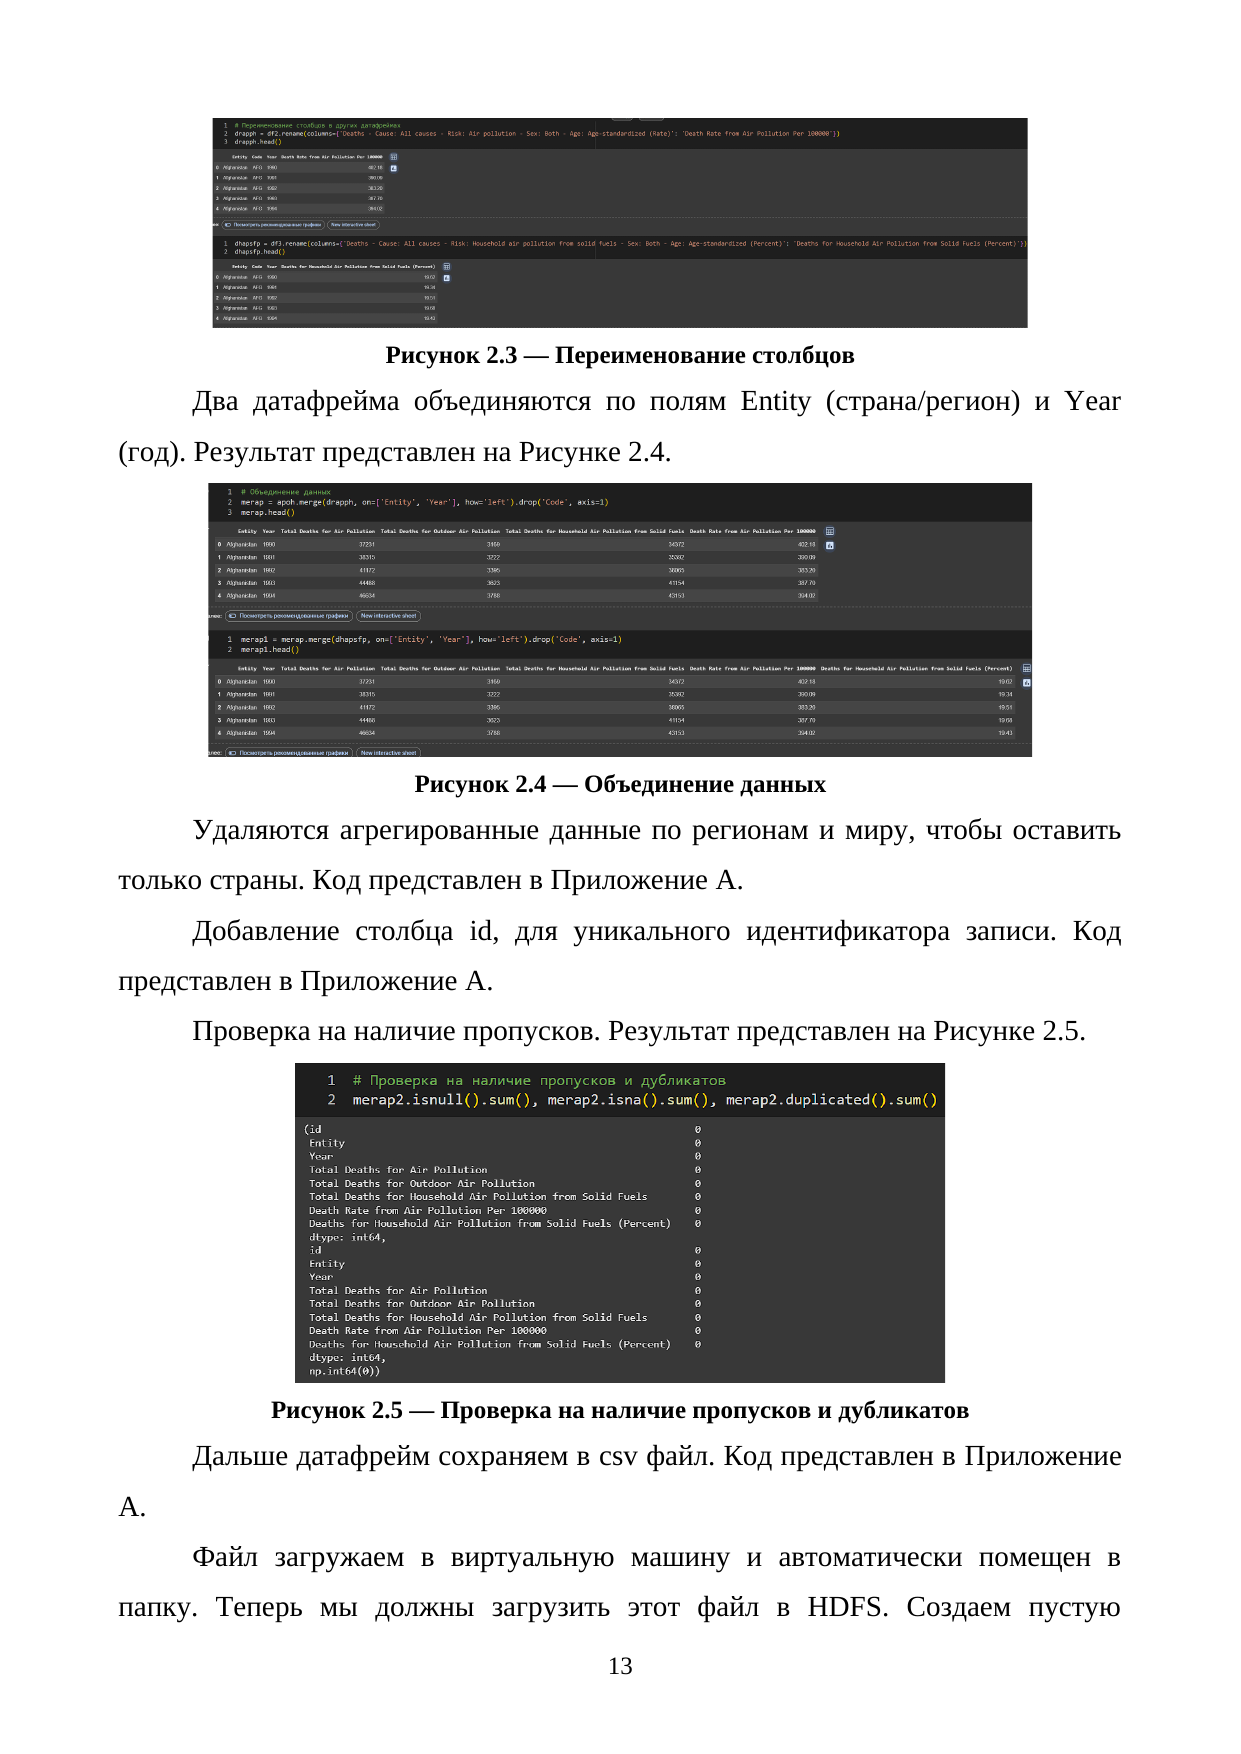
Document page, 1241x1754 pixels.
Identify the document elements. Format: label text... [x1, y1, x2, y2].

text Проверка на наличие пропусков. Результат представлен на Рисунке 2.5. [118, 1013, 1122, 1047]
text Два датафрейма объединяются по полям Entity (страна/регион) и Year (год). Результат представлен на Рисунке 2.4. [118, 383, 1122, 467]
text Рисунок 2.3 — Переименование столбцов [118, 340, 1122, 369]
picture [208, 483, 1033, 757]
picture [295, 1063, 946, 1383]
text Добавление столбца id, для уникального идентификатора записи. Код представлен в Приложение А. [118, 913, 1122, 997]
text Рисунок 2.5 — Проверка на наличие пропусков и дубликатов [118, 1395, 1122, 1424]
text Удаляются агрегированные данные по регионам и миру, чтобы оставить только страны. Код представлен в Приложение А. [118, 812, 1122, 896]
picture [212, 118, 1028, 328]
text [118, 1539, 1122, 1623]
text Дальше датафрейм сохраняем в csv файл. Код представлен в Приложение А. [118, 1438, 1122, 1522]
text Рисунок 2.4 — Объединение данных [118, 769, 1122, 798]
